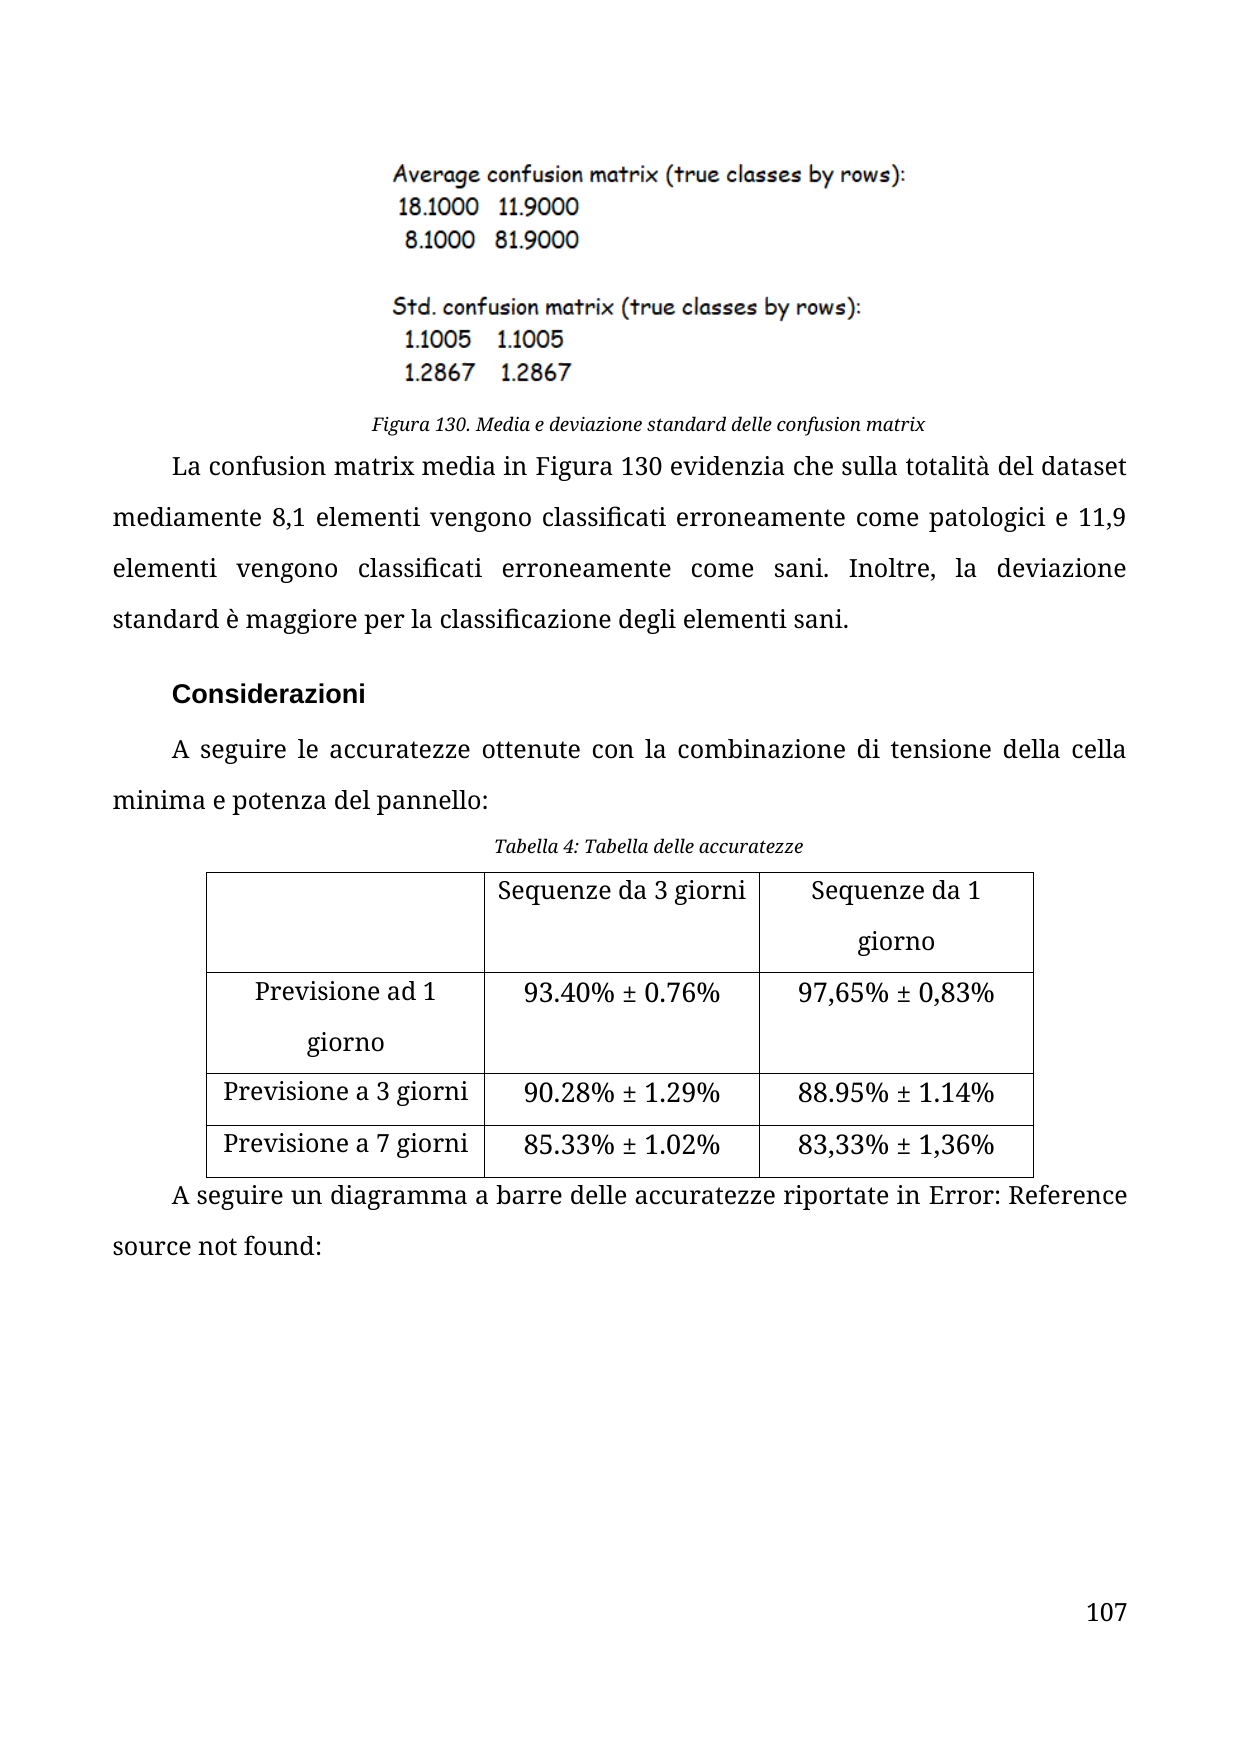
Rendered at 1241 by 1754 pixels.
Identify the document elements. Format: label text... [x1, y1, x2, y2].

table_cell Previsione a 7 giorni [207, 1126, 484, 1177]
table_cell 97,65% ± 0,83% [760, 973, 1033, 1072]
table_cell 90.28% ± 1.29% [485, 1074, 759, 1125]
table_cell 93.40% ± 0.76% [485, 973, 759, 1072]
text La confusion matrix media in Figura 130 evidenzia che sulla totalità del dataset mediamente 8,1 elementi vengono classificati erroneamente come patologici e 11,9 elementi vengono classificati erroneamente come sani. Inoltre, la deviazione standard è maggiore per la classificazione degli elementi sani. [112, 449, 1128, 636]
table_header [207, 873, 484, 972]
table_header Sequenze da 1 giorno [760, 873, 1033, 972]
text A seguire le accuratezze ottenute con la combinazione di tensione della cella minima e potenza del pannello: [112, 731, 1128, 816]
table_cell Previsione ad 1 giorno [207, 973, 484, 1072]
table_header Sequenze da 3 giorni [485, 873, 759, 972]
table_cell 85.33% ± 1.02% [485, 1126, 759, 1177]
text Figura 130. Media e deviazione standard delle confusion matrix [112, 411, 1128, 436]
text Tabella 4: Tabella delle accuratezze [112, 833, 1128, 859]
table_cell 83,33% ± 1,36% [760, 1126, 1033, 1177]
subtitle Considerazioni [112, 678, 1128, 709]
picture [383, 150, 916, 399]
table_cell 88.95% ± 1.14% [760, 1074, 1033, 1125]
table_cell Previsione a 3 giorni [207, 1074, 484, 1125]
